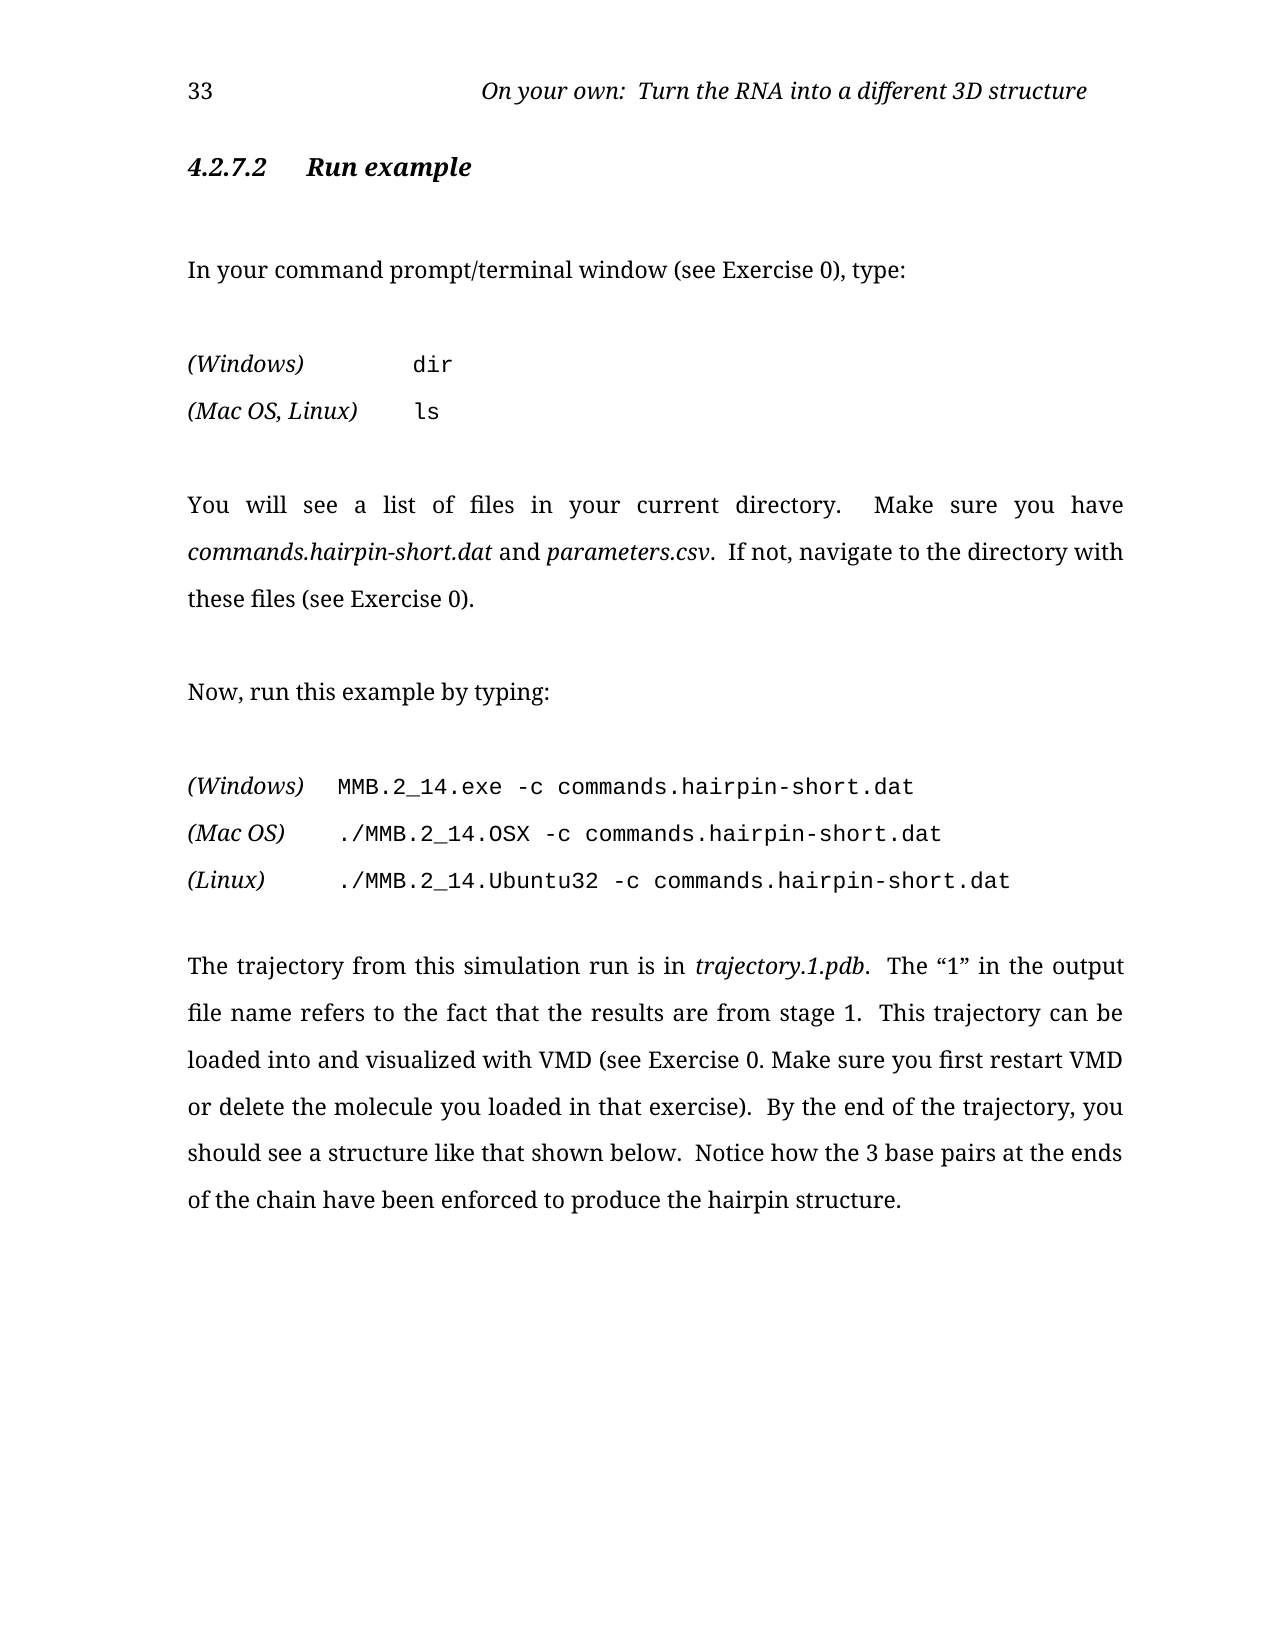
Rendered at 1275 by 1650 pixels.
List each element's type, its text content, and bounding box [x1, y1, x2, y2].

subtitle Run example [187, 150, 1125, 184]
text (Linux) ./MMB.2_14.Ubuntu32 -c commands.hairpin-short.dat [187, 864, 1125, 895]
text (Mac OS) ./MMB.2_14.OSX -c commands.hairpin-short.dat [187, 817, 1125, 848]
text (Windows) MMB.2_14.exe -c commands.hairpin-short.dat [187, 770, 1125, 801]
text You will see a list of files in your current directory. Make sure you have commands.hairpin-short.dat and parameters.csv. If not, navigate to the directory with these files (see Exercise 0). [187, 489, 1125, 614]
text (Windows) dir [187, 348, 1125, 379]
text The trajectory from this simulation run is in trajectory.1.pdb. The “1” in the output file name refers to the fact that the results are from stage 1. This trajectory can be loaded into and visualized with VMD (see Exercise 0. Make sure you first restart VMD or delete the molecule you loaded in that exercise). By the end of the trajectory, you should see a structure like that shown below. Notice how the 3 base pairs at the ends of the chain have been enforced to produce the hairpin structure. [187, 950, 1125, 1215]
text Now, run this example by typing: [187, 676, 1125, 707]
text In your command prompt/terminal window (see Exercise 0), type: [187, 254, 1125, 285]
text (Mac OS, Linux) ls [187, 395, 1125, 426]
